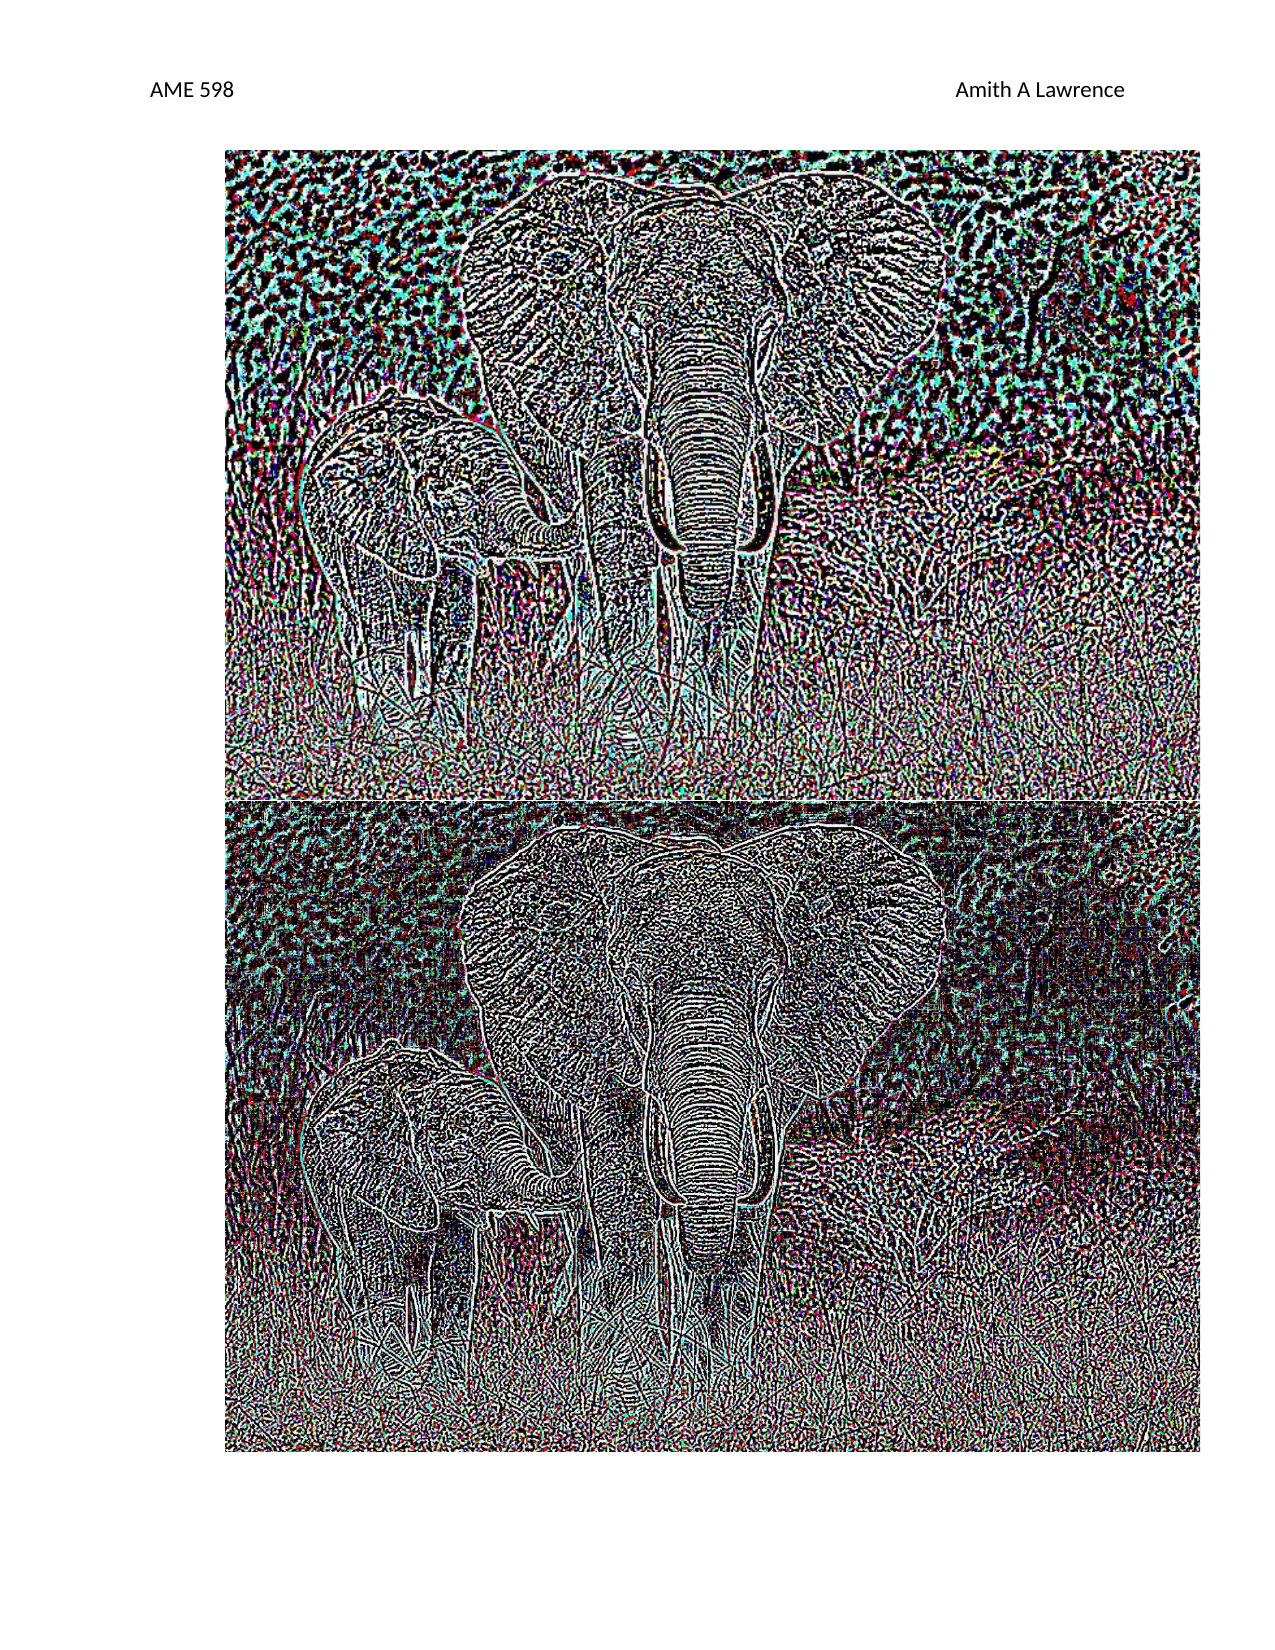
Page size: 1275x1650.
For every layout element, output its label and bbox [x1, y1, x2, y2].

picture [225, 150, 1200, 800]
picture [225, 801, 1200, 1452]
